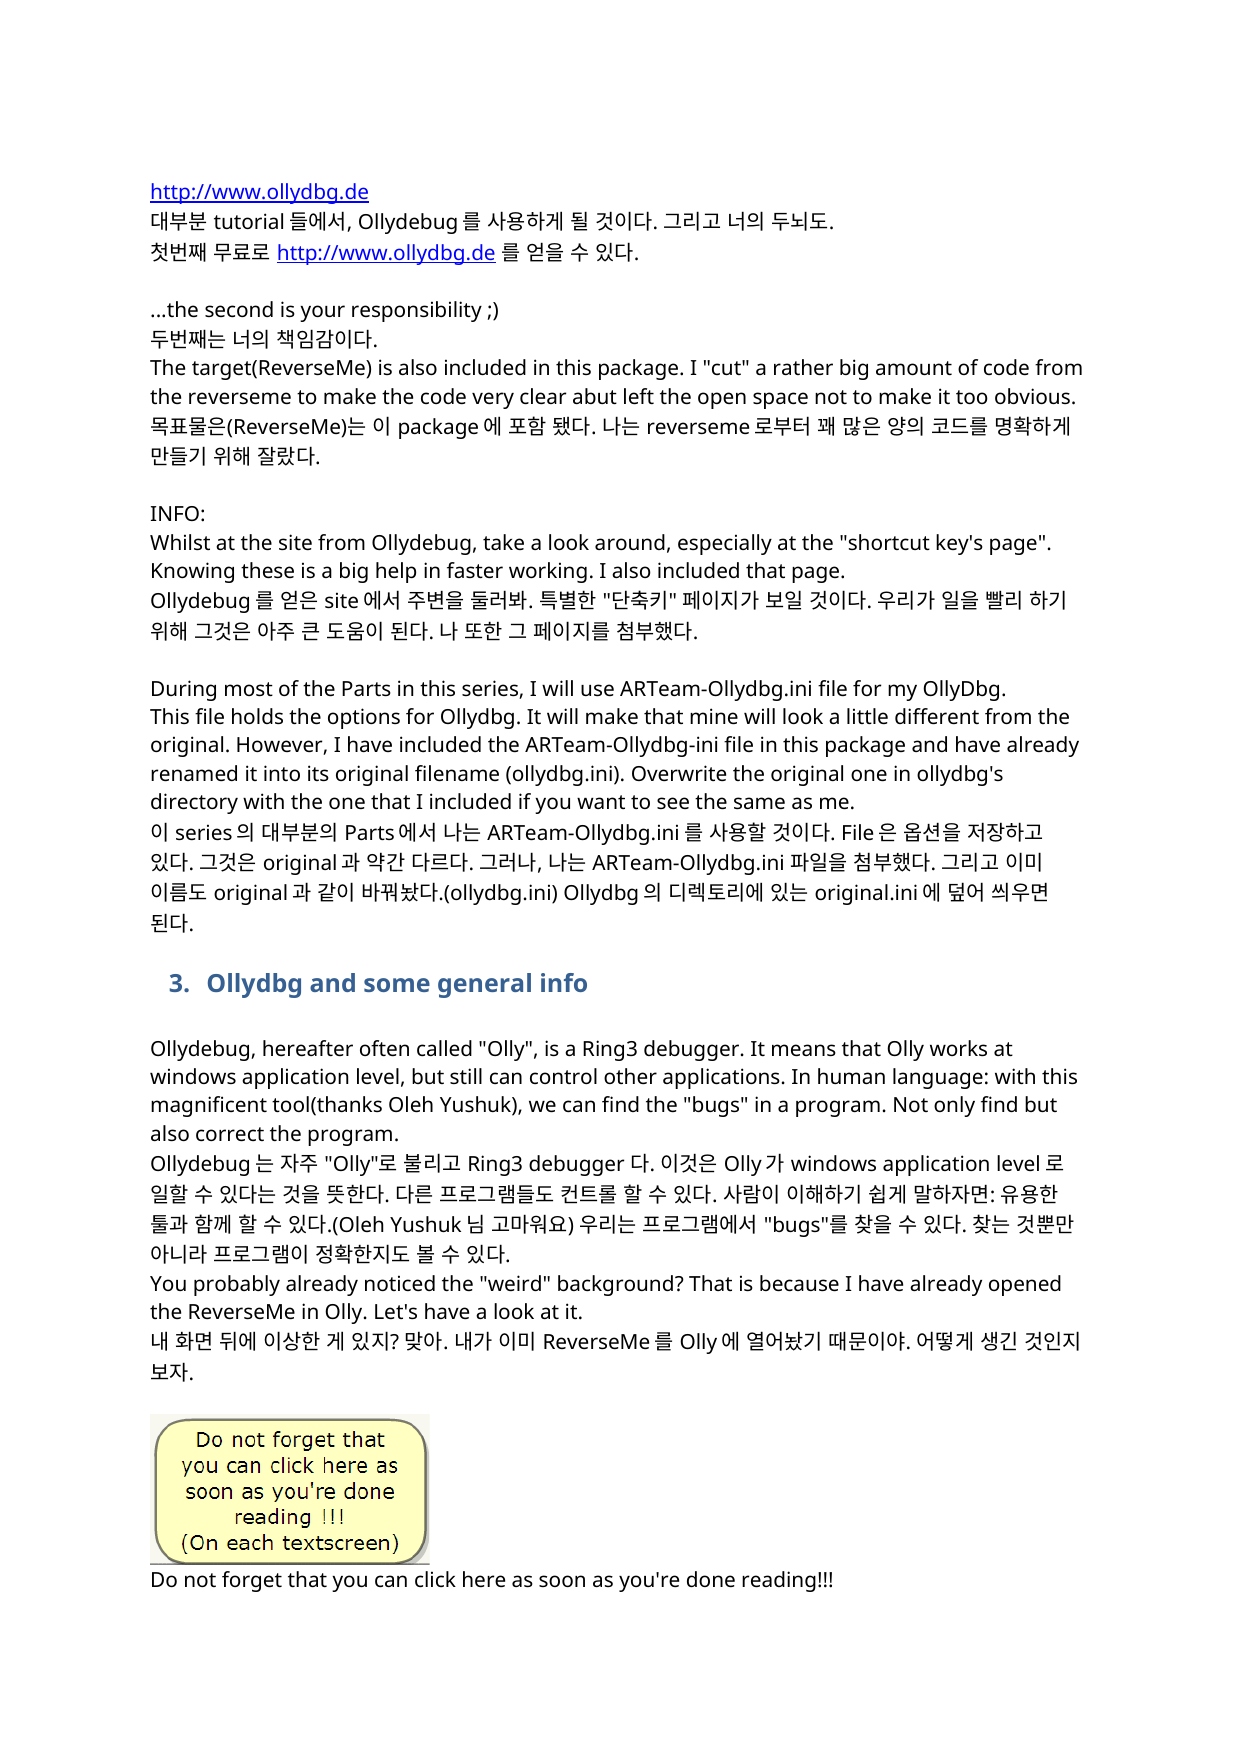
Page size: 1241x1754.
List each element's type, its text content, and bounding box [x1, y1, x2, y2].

text Ollydebug는 자주 "Olly"로 불리고 Ring3 debugger 다. 이것은 Olly가 windows application level로 일할 수 있다는 것을 뜻한다. 다른 프로그램들도 컨트롤 할 수 있다. 사람이 이해하기 쉽게 말하자면: 유용한 툴과 함께 할 수 있다.(Oleh Yushuk님 고마워요) 우리는 프로그램에서 "bugs"를 찾을 수 있다. 찾는 것뿐만 아니라 프로그램이 정확한지도 볼 수 있다. [150, 1147, 1090, 1269]
text Whilst at the site from Ollydebug, take a look around, especially at the "shortcut key's page". Knowing these is a big help in faster working. I also included that page. [150, 528, 1090, 585]
list Ollydbg and some general info [169, 966, 1090, 1000]
text 목표물은(ReverseMe)는 이 package에 포함 됐다. 나는 reverseme로부터 꽤 많은 양의 코드를 명확하게 만들기 위해 잘랐다. [150, 410, 1090, 471]
text Ollydebug를 얻은 site에서 주변을 둘러봐. 특별한 "단축키" 페이지가 보일 것이다. 우리가 일을 빨리 하기 위해 그것은 아주 큰 도움이 된다. 나 또한 그 페이지를 첨부했다. [150, 585, 1090, 645]
text During most of the Parts in this series, I will use ARTeam-Ollydbg.ini file for my OllyDbg. [150, 674, 1090, 702]
text This file holds the options for Ollydbg. It will make that mine will look a little different from the original. However, I have included the ARTeam-Ollydbg-ini file in this package and have already renamed it into its original filename (ollydbg.ini). Overwrite the original one in ollydbg's directory with the one that I included if you want to see the same as me. [150, 702, 1090, 816]
text 첫번째 무료로 http://www.ollydbg.de 를 얻을 수 있다. [150, 236, 1090, 266]
text 두번째는 너의 책임감이다. [150, 323, 1090, 353]
text 대부분 tutorial들에서, Ollydebug를 사용하게 될 것이다. 그리고 너의 두뇌도. [150, 206, 1090, 236]
text Ollydebug, hereafter often called "Olly", is a Ring3 debugger. It means that Olly works at windows application level, but still can control other applications. In human language: with this magnificent tool(thanks Oleh Yushuk), we can find the "bugs" in a program. Not only find but also correct the program. [150, 1034, 1090, 1147]
picture [150, 1414, 430, 1565]
text http://www.ollydbg.de [150, 177, 1090, 206]
text The target(ReverseMe) is also included in this package. I "cut" a rather big amount of code from the reverseme to make the code very clear abut left the open space not to make it too obvious. [150, 353, 1090, 410]
text ...the second is your responsibility ;) [150, 295, 1090, 323]
text 내 화면 뒤에 이상한 게 있지? 맞아. 내가 이미 ReverseMe를 Olly에 열어놨기 때문이야. 어떻게 생긴 것인지 보자. [150, 1326, 1090, 1386]
text 이 series의 대부분의 Parts에서 나는 ARTeam-Ollydbg.ini를 사용할 것이다. File은 옵션을 저장하고 있다. 그것은 original과 약간 다르다. 그러나, 나는 ARTeam-Ollydbg.ini 파일을 첨부했다. 그리고 이미 이름도 original과 같이 바꿔놨다.(ollydbg.ini) Ollydbg의 디렉토리에 있는 original.ini에 덮어 씌우면 된다. [150, 816, 1090, 937]
text INFO: [150, 499, 1090, 528]
text You probably already noticed the "weird" background? That is because I have already opened the ReverseMe in Olly. Let's have a look at it. [150, 1269, 1090, 1326]
text Do not forget that you can click here as soon as you're done reading!!! [150, 1565, 1090, 1593]
